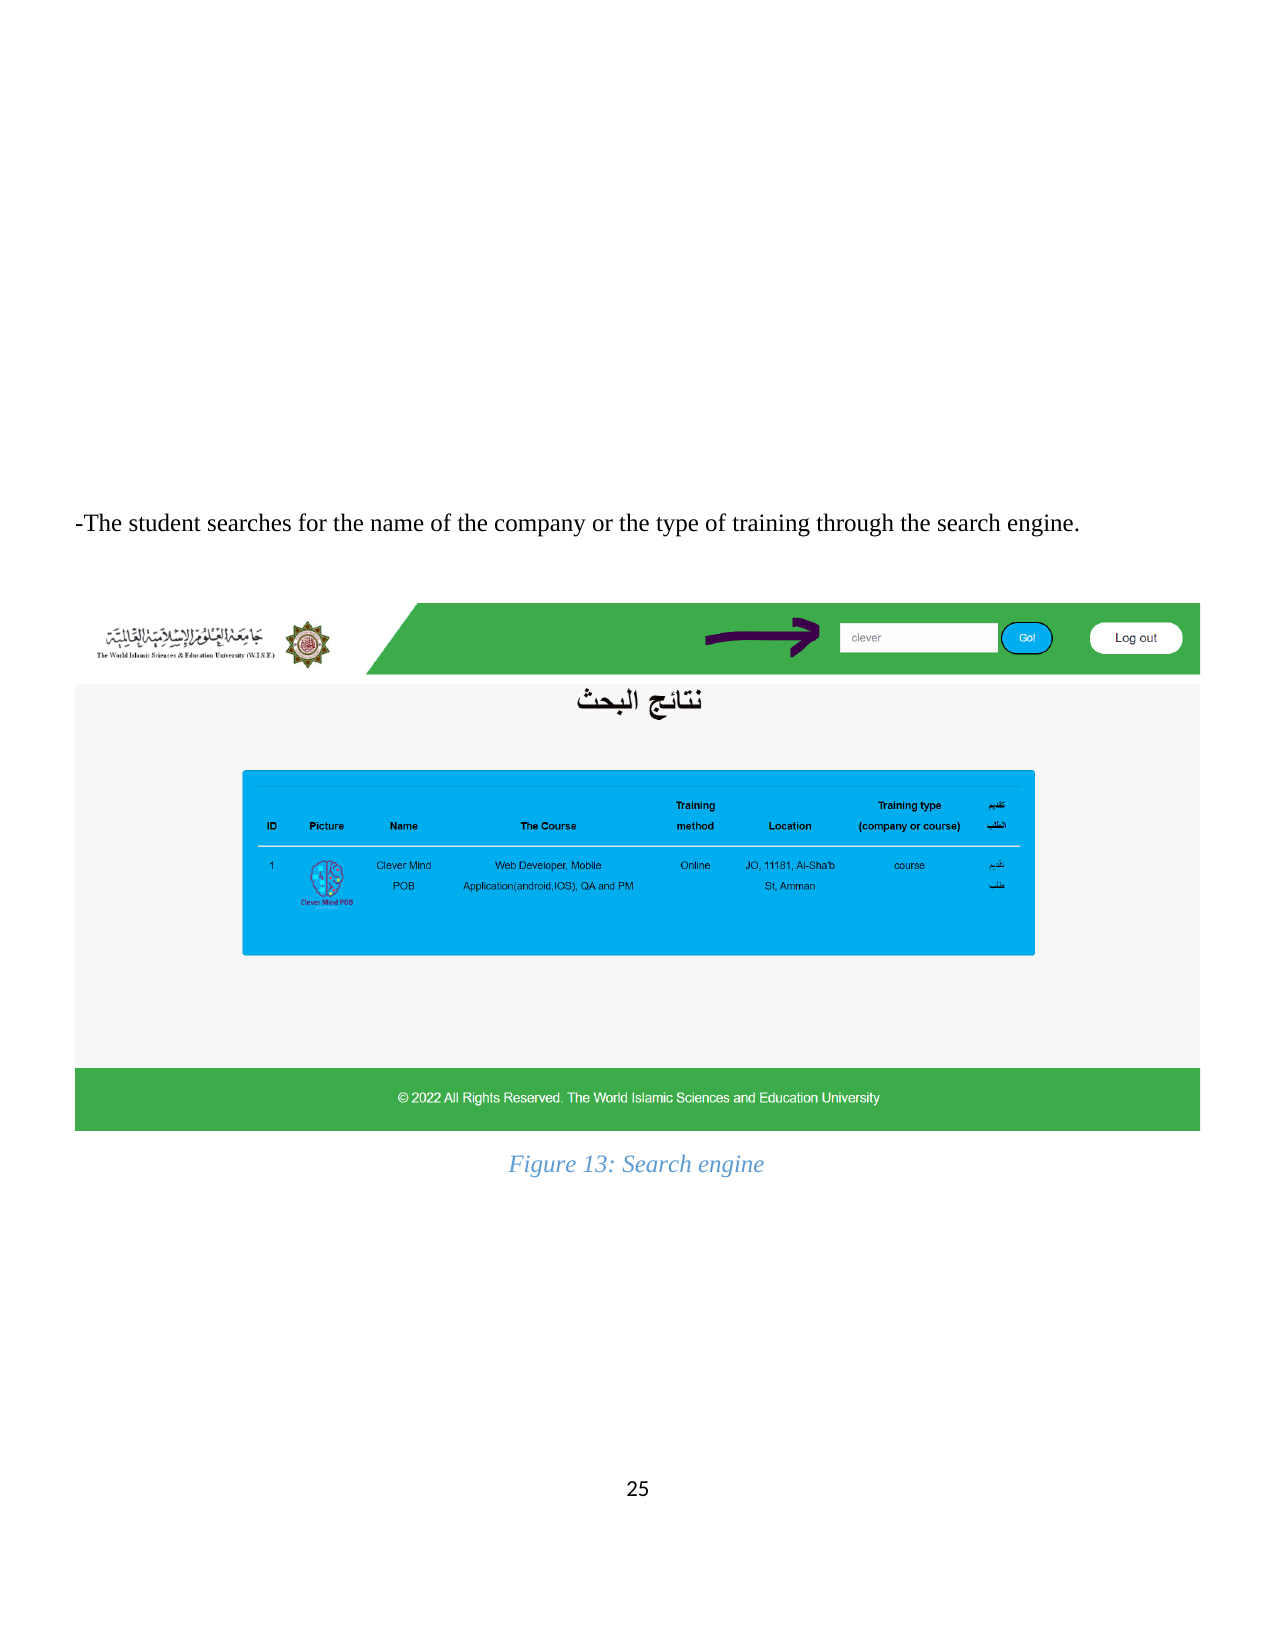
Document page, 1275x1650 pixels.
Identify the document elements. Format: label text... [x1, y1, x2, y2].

text Figure 13: Search engine [75, 1149, 1200, 1178]
text -The student searches for the name of the company or the type of training through the search engine. [75, 508, 1200, 537]
picture [75, 603, 1200, 1131]
